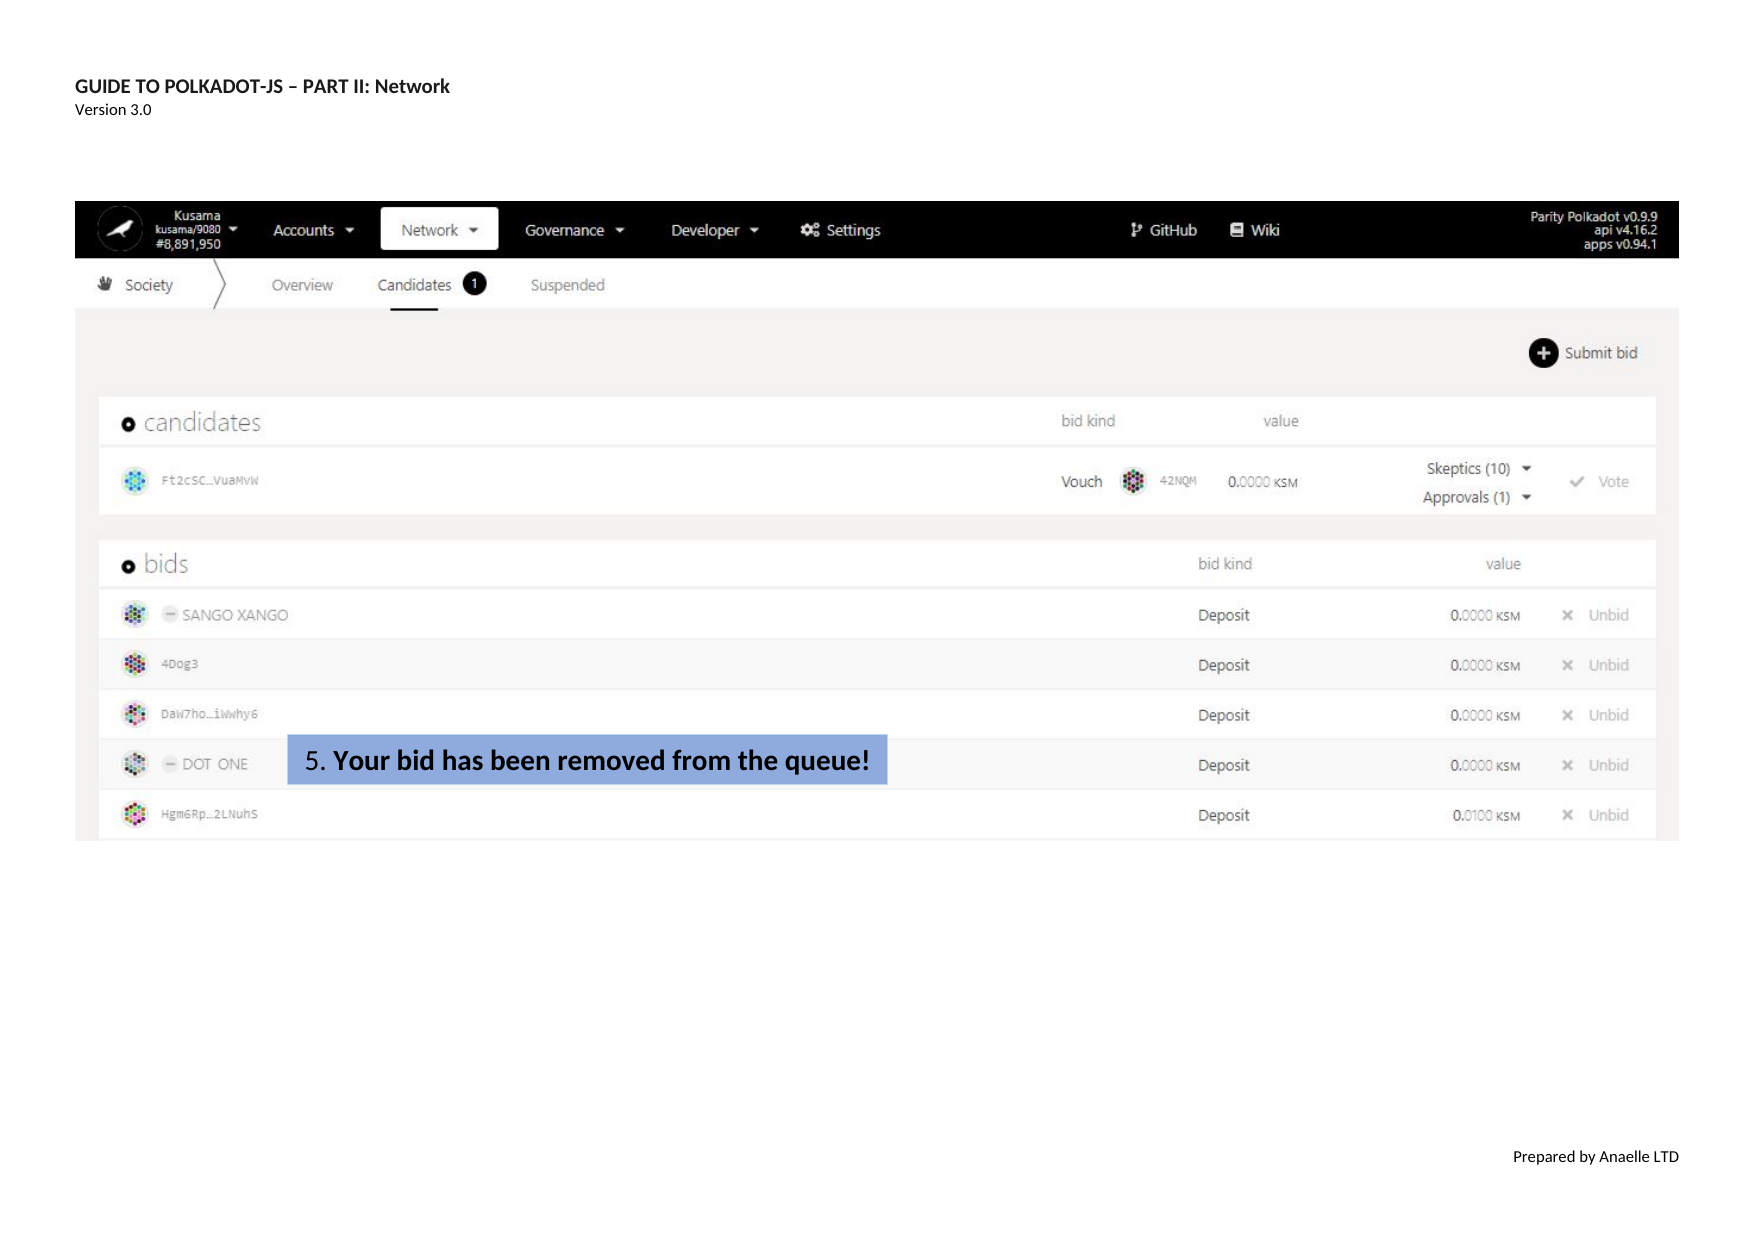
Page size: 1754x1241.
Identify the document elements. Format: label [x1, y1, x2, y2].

picture [75, 201, 1679, 841]
